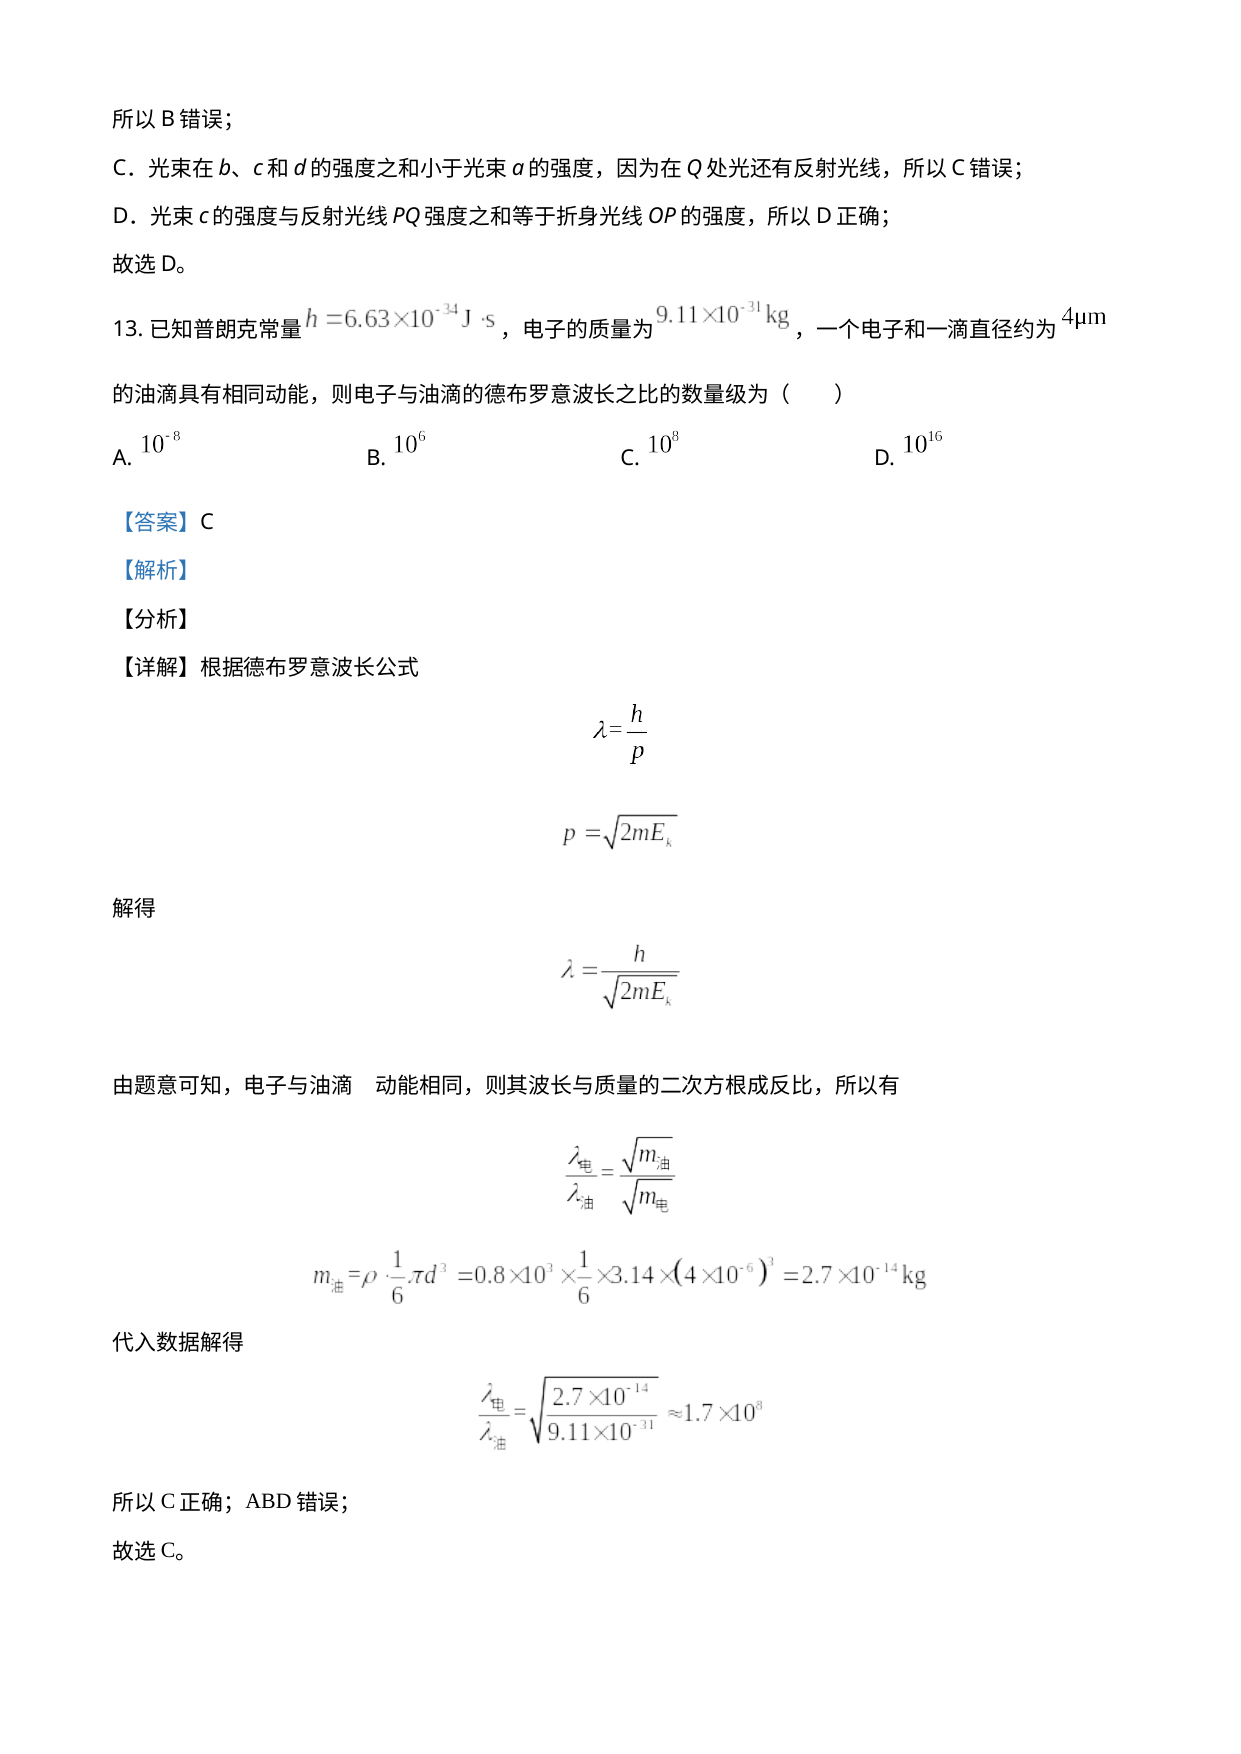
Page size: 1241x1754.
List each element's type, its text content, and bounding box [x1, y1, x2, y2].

text 解得 [112, 890, 1128, 923]
text 所以C正确；ABD错误； [112, 1485, 1128, 1517]
text 故选C。 [112, 1533, 1128, 1566]
text 由题意可知，电子与油滴动能相同，则其波长与质量的二次方根成反比，所以有 [112, 1051, 1128, 1116]
text 故选D。 [112, 247, 1128, 279]
text D．光束c的强度与反射光线PQ强度之和等于折身光线OP的强度，所以D正确； [112, 198, 1128, 231]
text C．光束在b、c和d的强度之和小于光束a的强度，因为在Q处光还有反射光线，所以C错误； [112, 150, 1128, 183]
text 【答案】C [112, 505, 1128, 537]
text 所以B错误； [112, 102, 1128, 134]
text 【详解】根据德布罗意波长公式 [112, 650, 1128, 682]
text 【分析】 [112, 601, 1128, 634]
text 13. 已知普朗克常量，电子的质量为，一个电子和一滴直径约为的油滴具有相同动能，则电子与油滴的德布罗意波长之比的数量级为（ ） [112, 295, 1128, 409]
text 【解析】 [112, 553, 1128, 586]
text 代入数据解得 [112, 1324, 1128, 1357]
text A. B. C. D. [112, 425, 1128, 490]
